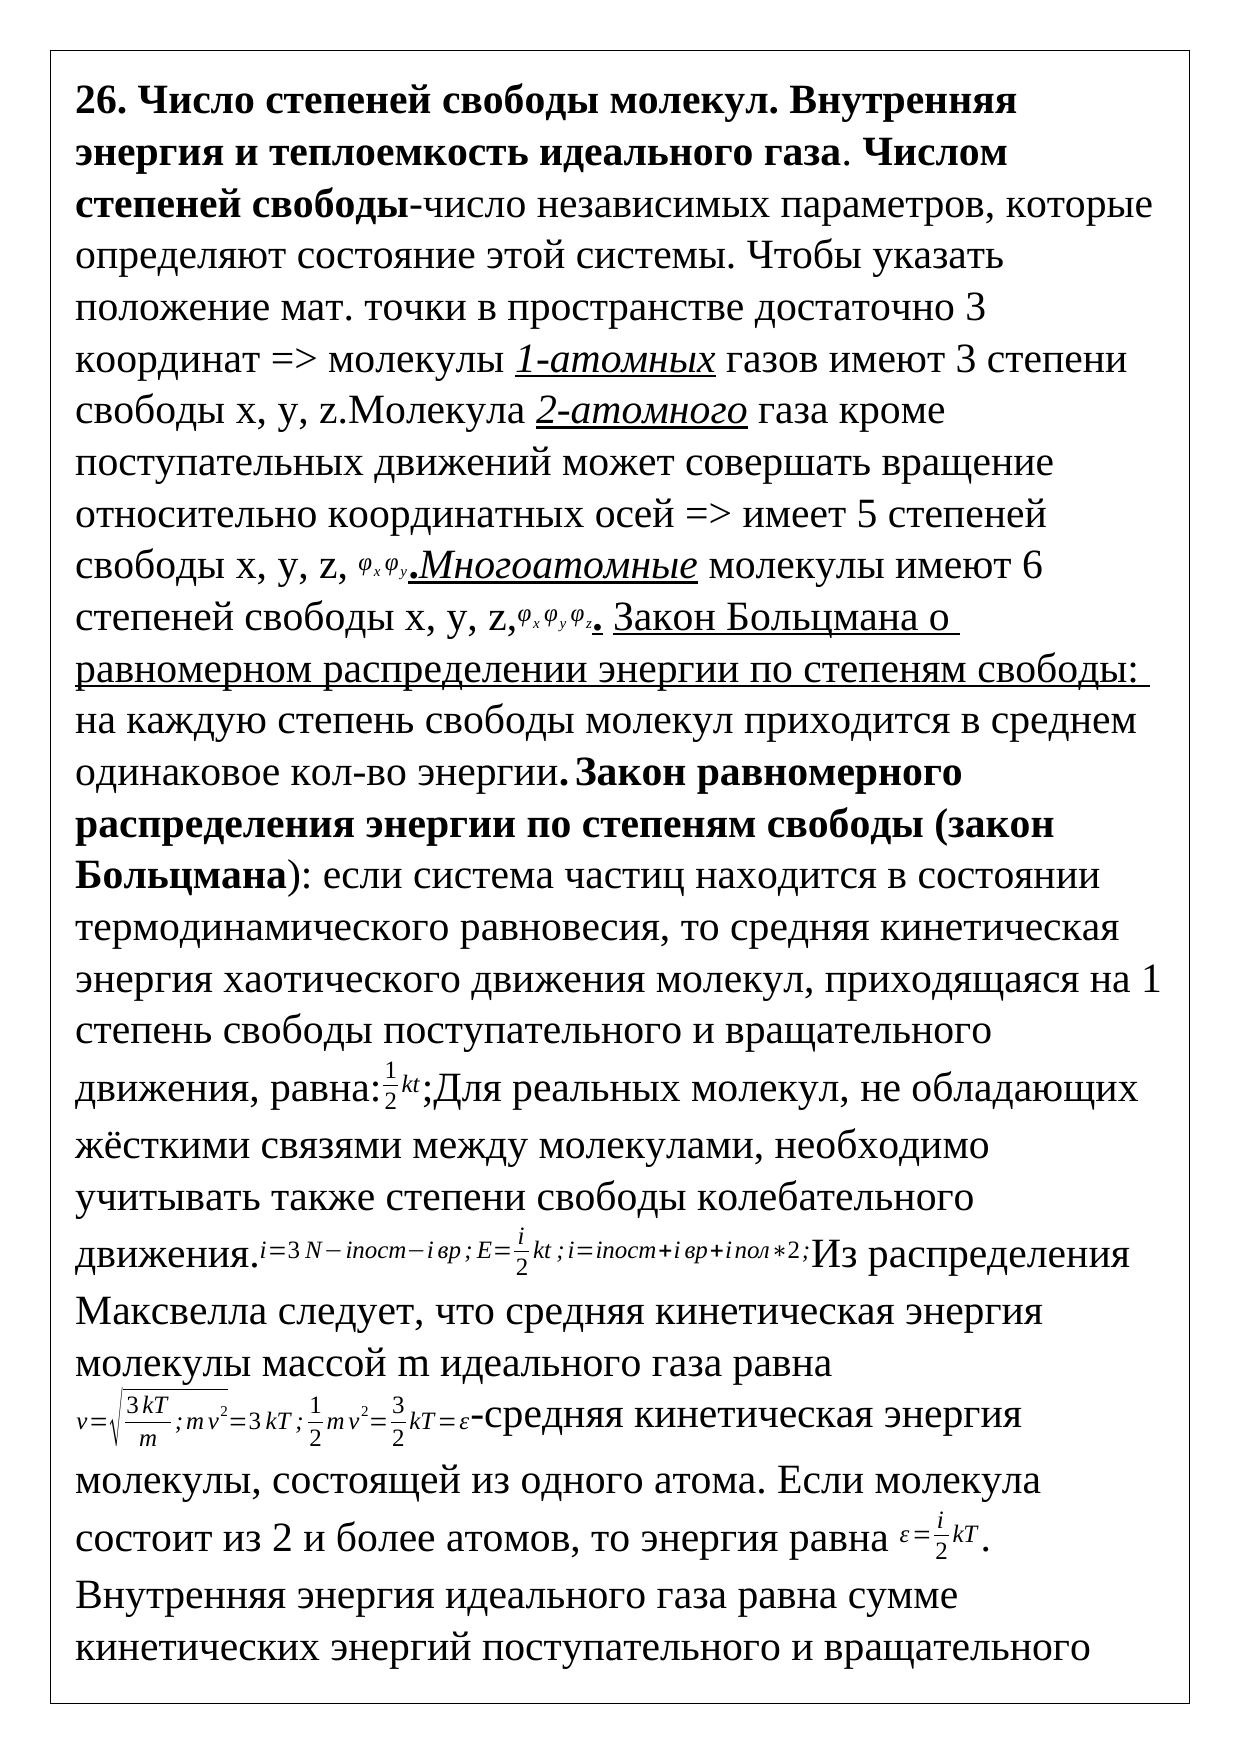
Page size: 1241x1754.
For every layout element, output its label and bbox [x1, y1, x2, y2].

text [75, 75, 1165, 1669]
